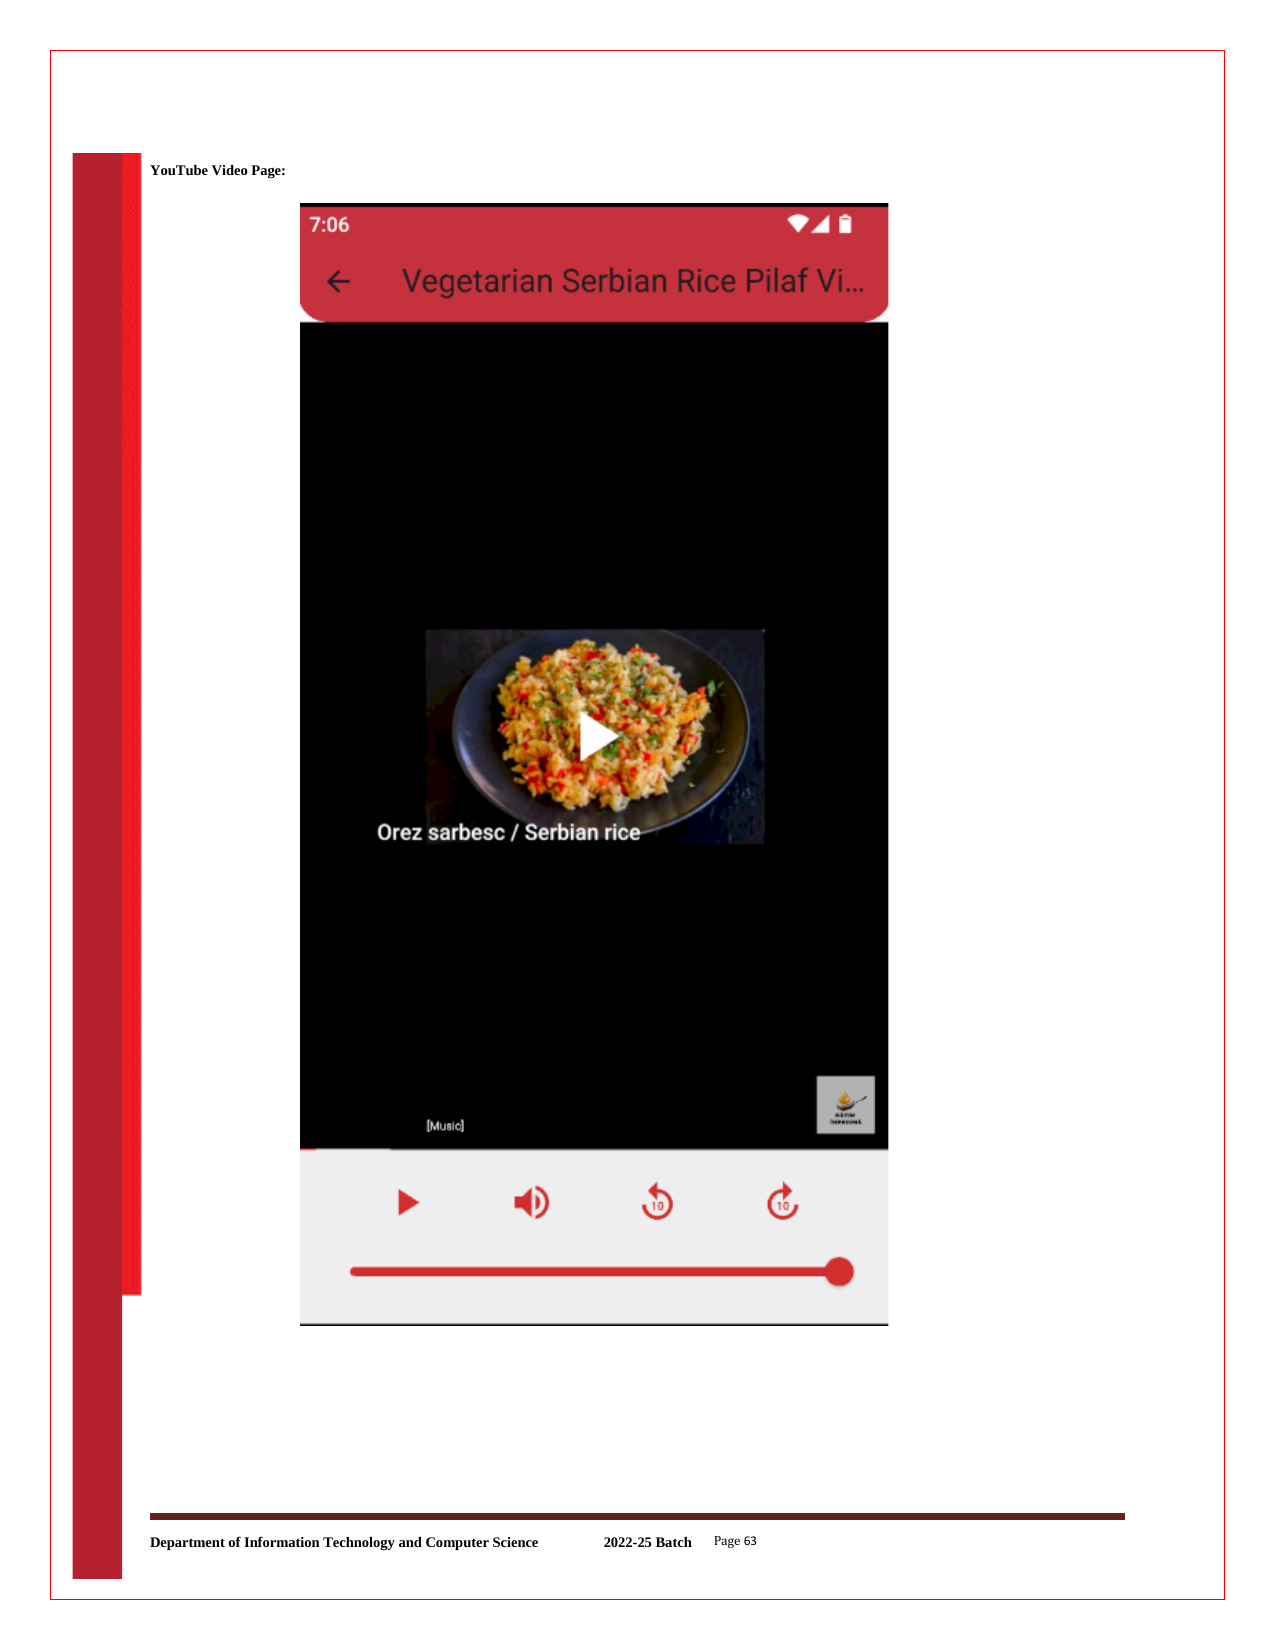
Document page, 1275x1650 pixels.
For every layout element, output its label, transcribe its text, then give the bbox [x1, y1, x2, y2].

picture [300, 203, 889, 1326]
picture [72, 153, 142, 1579]
text YouTube Video Page: [150, 150, 1125, 179]
